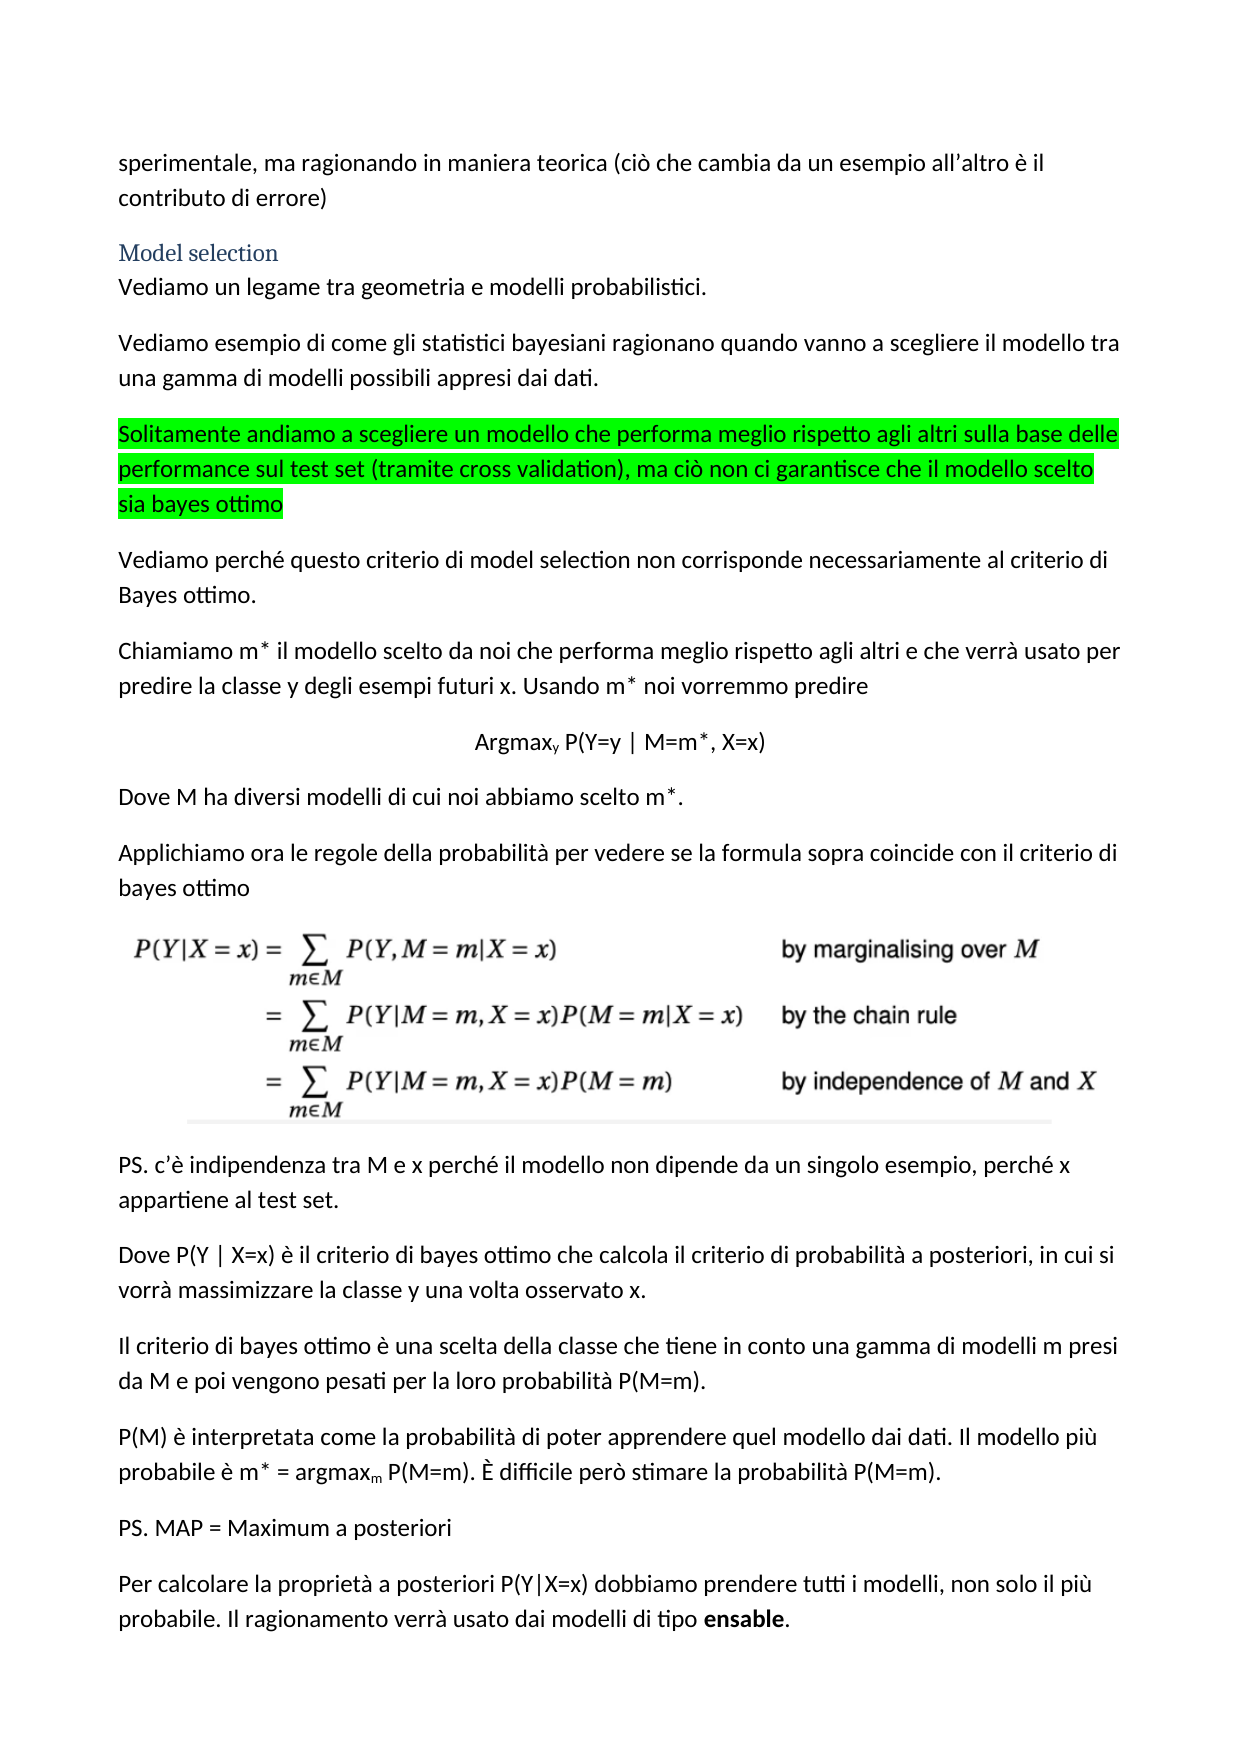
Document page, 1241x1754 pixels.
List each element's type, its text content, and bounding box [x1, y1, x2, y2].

text Chiamiamo m* il modello scelto da noi che performa meglio rispetto agli altri e che verrà usato per predire la classe y degli esempi futuri x. Usando m* noi vorremmo predire [118, 635, 1122, 700]
text Il criterio di bayes ottimo è una scelta della classe che tiene in conto una gamma di modelli m presi da M e poi vengono pesati per la loro probabilità P(M=m). [118, 1331, 1122, 1396]
text PS. MAP = Maximum a posteriori [118, 1512, 1122, 1543]
picture [118, 928, 1123, 1124]
text Dove P(Y | X=x) è il criterio di bayes ottimo che calcola il criterio di probabilità a posteriori, in cui si vorrà massimizzare la classe y una volta osservato x. [118, 1240, 1122, 1305]
text Vediamo esempio di come gli statistici bayesiani ragionano quando vanno a scegliere il modello tra una gamma di modelli possibili appresi dai dati. [118, 327, 1122, 393]
text Vediamo un legame tra geometria e modelli probabilistici. [118, 271, 1122, 302]
text Per calcolare la proprietà a posteriori P(Y|X=x) dobbiamo prendere tutti i modelli, non solo il più probabile. Il ragionamento verrà usato dai modelli di tipo ensable. [118, 1568, 1122, 1633]
text Dove M ha diversi modelli di cui noi abbiamo scelto m*. [118, 781, 1122, 812]
text Solitamente andiamo a scegliere un modello che performa meglio rispetto agli altri sulla base delle performance sul test set (tramite cross validation), ma ciò non ci garantisce che il modello scelto sia bayes ottimo [118, 418, 1122, 519]
text P(M) è interpretata come la probabilità di poter apprendere quel modello dai dati. Il modello più probabile è m* = argmaxm P(M=m). È difficile però stimare la probabilità P(M=m). [118, 1421, 1122, 1487]
text Applichiamo ora le regole della probabilità per vedere se la formula sopra coincide con il criterio di bayes ottimo [118, 837, 1122, 903]
text Argmaxy P(Y=y | M=m*, X=x) [118, 726, 1122, 756]
text PS. c’è indipendenza tra M e x perché il modello non dipende da un singolo esempio, perché x appartiene al test set. [118, 1149, 1122, 1214]
subtitle Model selection [118, 238, 1122, 267]
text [118, 148, 1122, 213]
text Vediamo perché questo criterio di model selection non corrisponde necessariamente al criterio di Bayes ottimo. [118, 544, 1122, 609]
